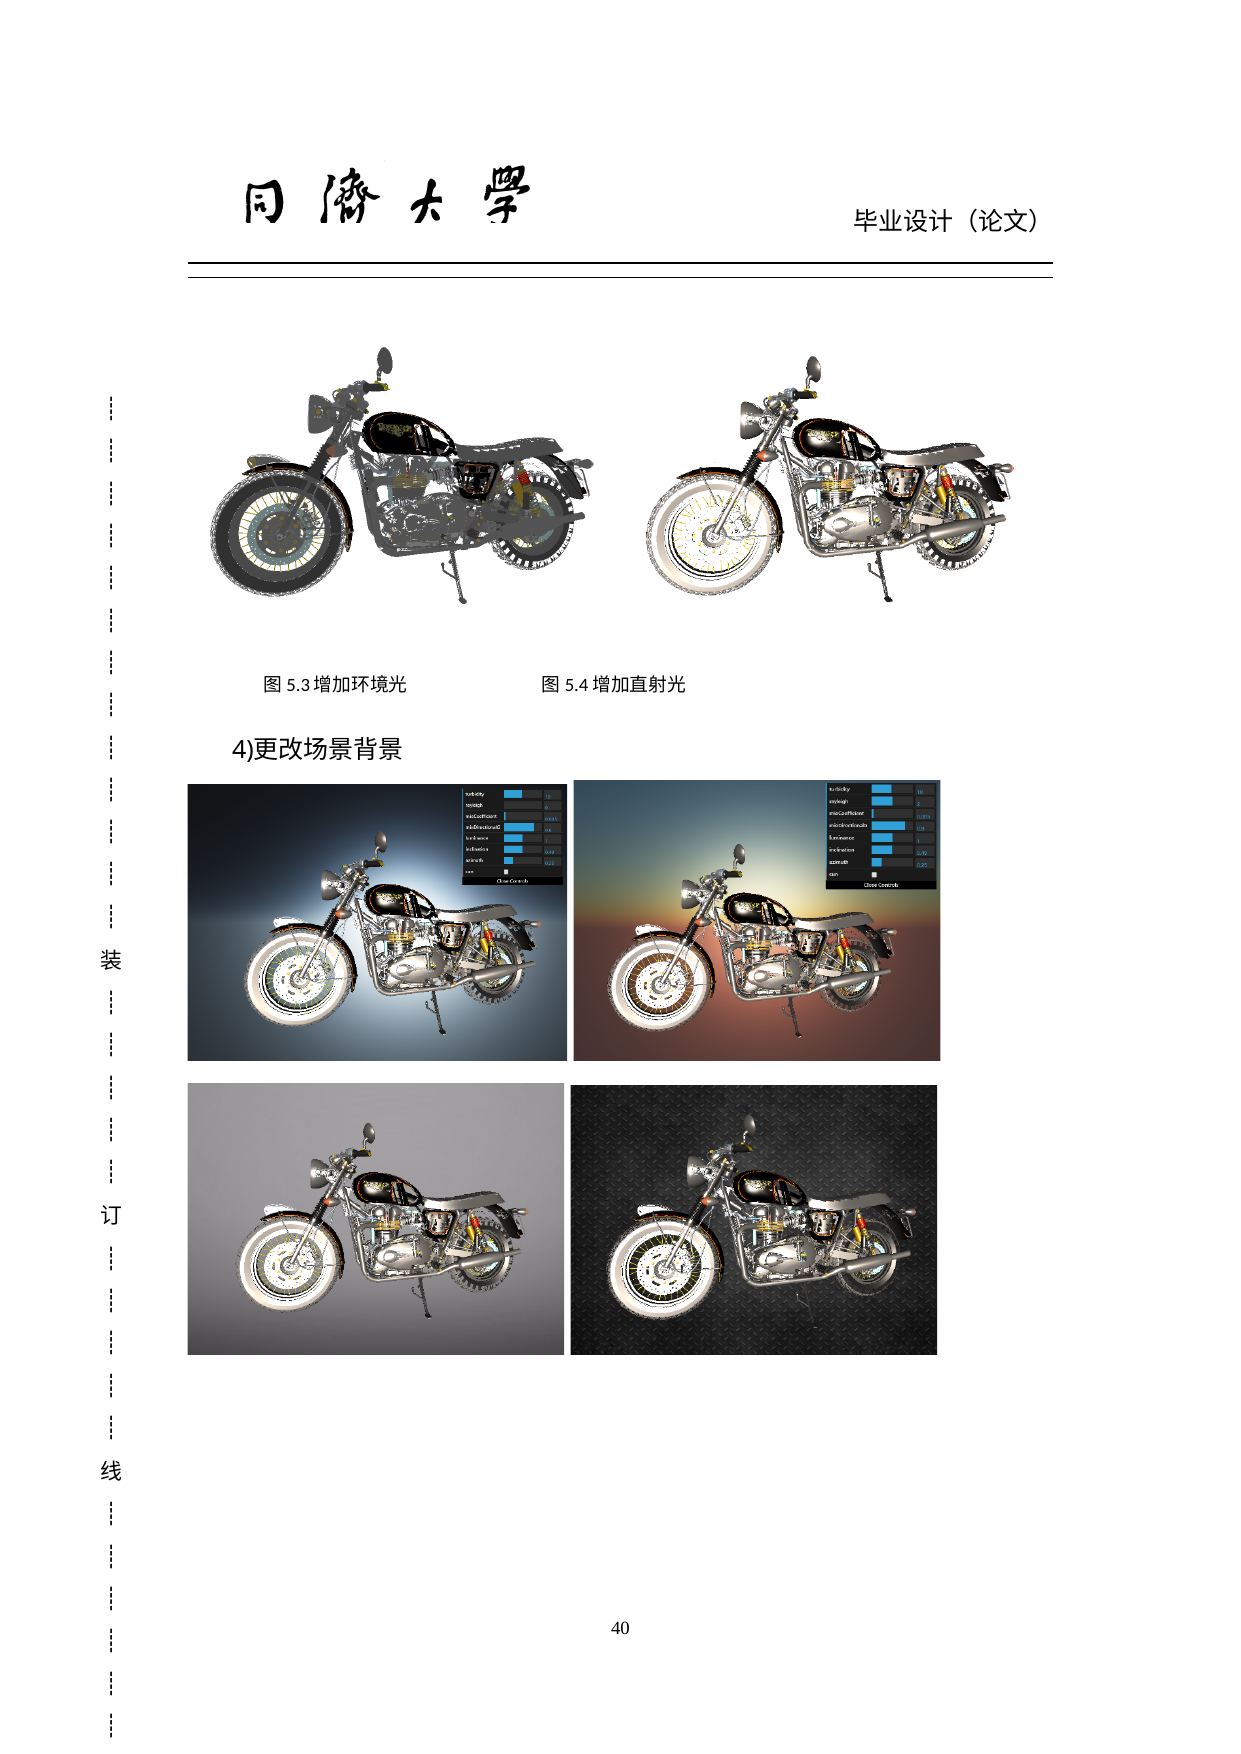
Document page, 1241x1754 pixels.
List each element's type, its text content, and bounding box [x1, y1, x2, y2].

text 4)更改场景背景 [232, 715, 1053, 780]
picture [187, 1083, 565, 1355]
text 图5.3增加环境光 图5.4增加直射光 [187, 667, 1053, 699]
picture [570, 1085, 938, 1355]
picture [224, 157, 548, 223]
picture [573, 780, 941, 1061]
picture [187, 325, 1042, 632]
picture [187, 784, 568, 1061]
